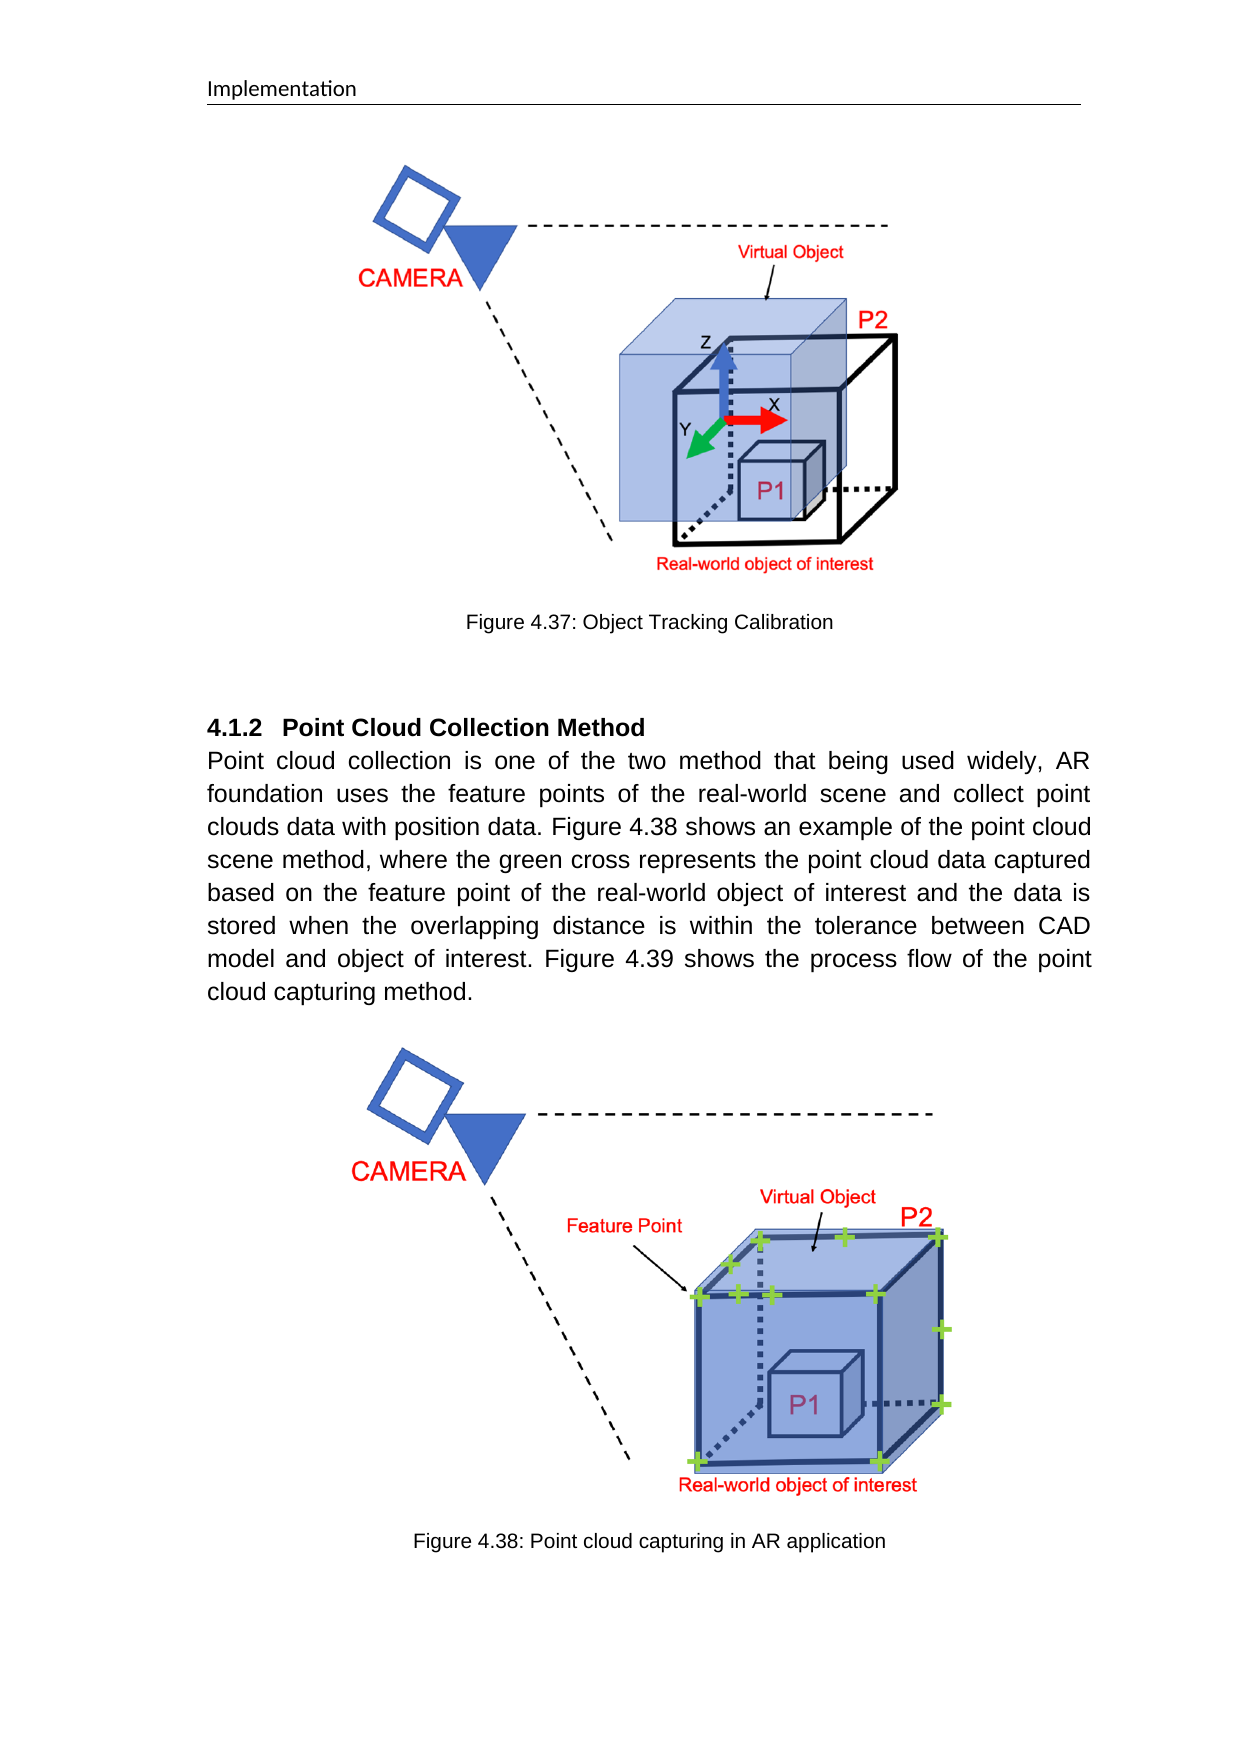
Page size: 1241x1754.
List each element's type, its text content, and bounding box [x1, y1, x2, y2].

picture [337, 147, 962, 586]
picture [316, 1030, 983, 1505]
subtitle Point Cloud Collection Method [207, 713, 1092, 741]
